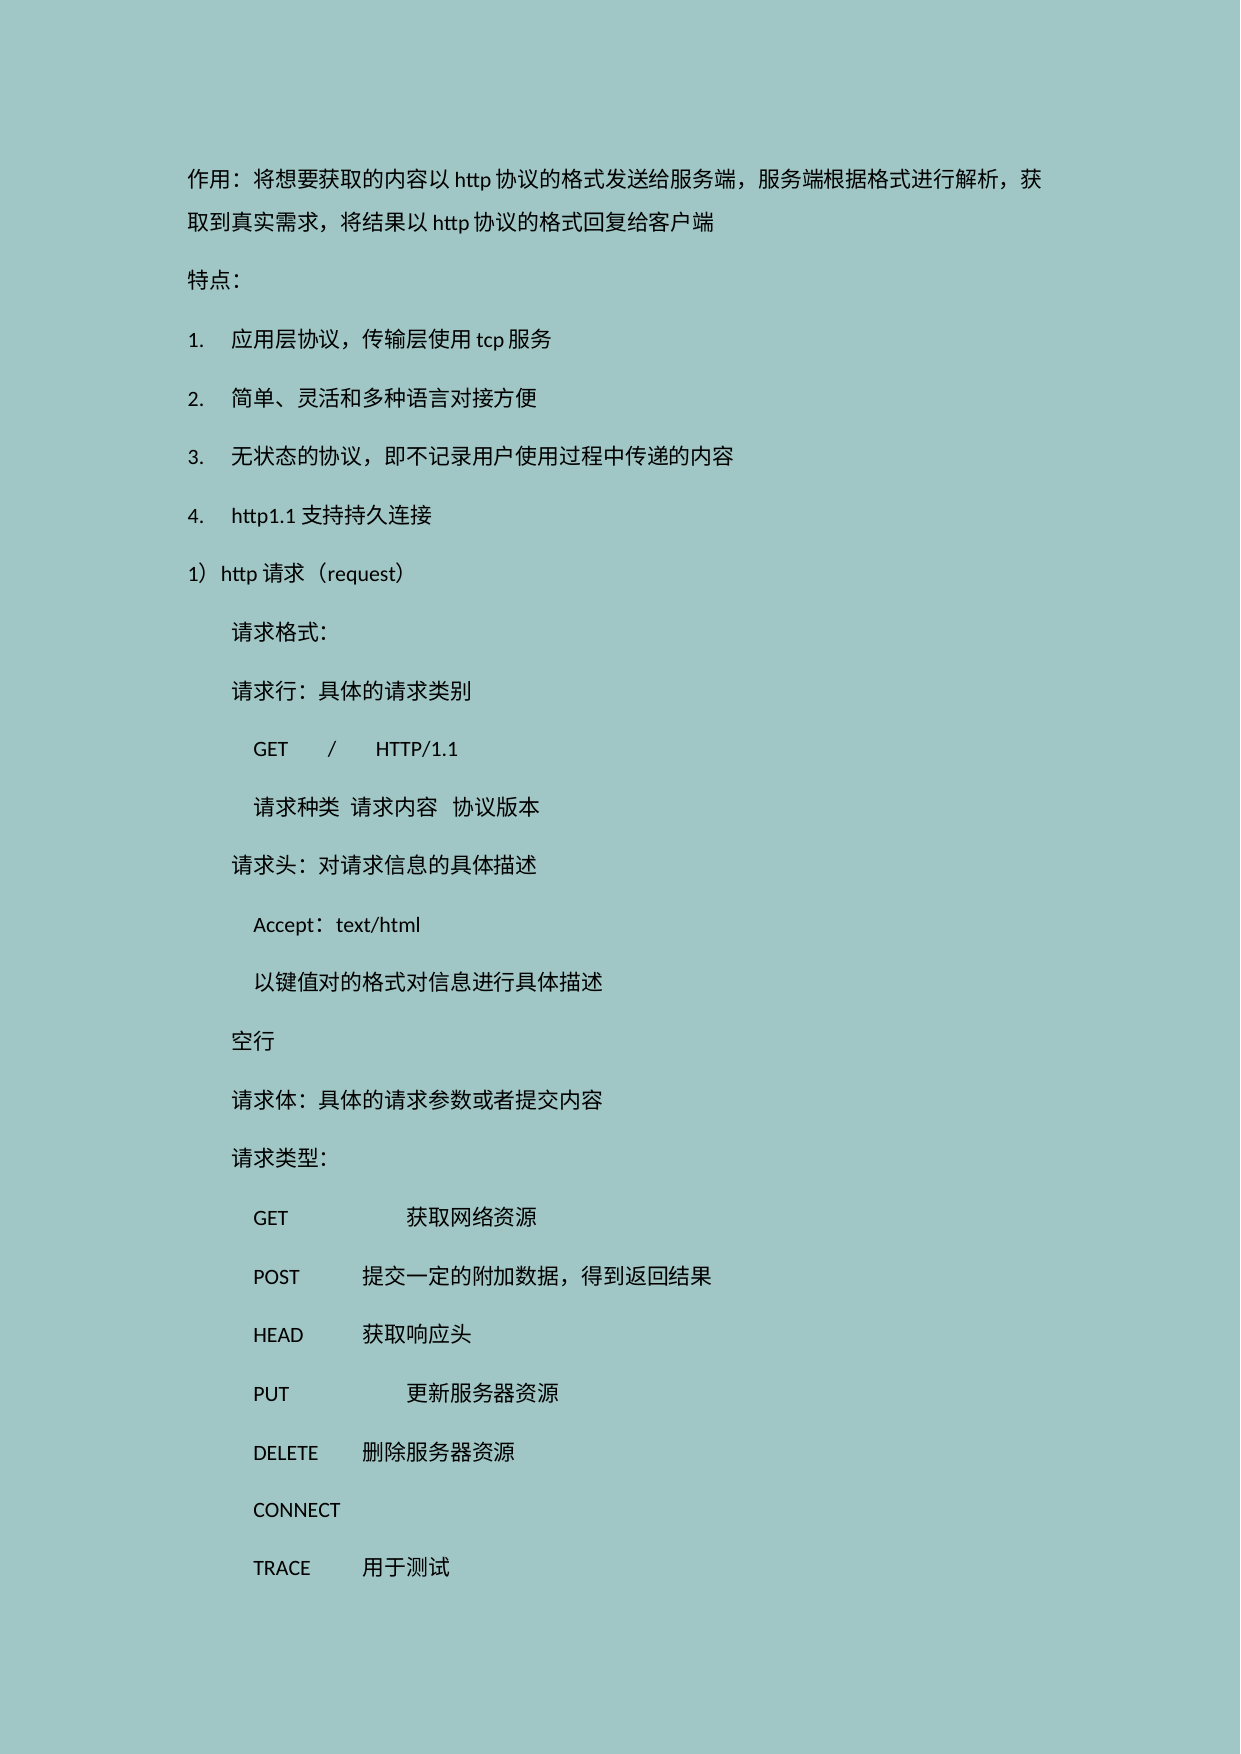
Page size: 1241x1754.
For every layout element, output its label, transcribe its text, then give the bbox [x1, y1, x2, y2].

text GET / HTTP/1.1 [253, 732, 1053, 764]
text 请求类型： [231, 1141, 1053, 1173]
list 简单、灵活和多种语言对接方便 [187, 380, 1053, 413]
text 以键值对的格式对信息进行具体描述 [253, 965, 1053, 997]
text 请求体：具体的请求参数或者提交内容 [231, 1082, 1053, 1115]
text 请求格式： [231, 615, 1053, 647]
text HEAD 获取响应头 [253, 1317, 1053, 1349]
text 作用：将想要获取的内容以http协议的格式发送给服务端，服务端根据格式进行解析，获取到真实需求，将结果以http协议的格式回复给客户端 [187, 162, 1053, 237]
text 特点： [187, 263, 1053, 295]
text PUT 更新服务器资源 [253, 1376, 1053, 1408]
text POST 提交一定的附加数据，得到返回结果 [253, 1258, 1053, 1291]
list 应用层协议，传输层使用tcp服务 [187, 321, 1053, 354]
text 空行 [231, 1024, 1053, 1056]
text 请求头：对请求信息的具体描述 [231, 848, 1053, 880]
list 无状态的协议，即不记录用户使用过程中传递的内容 [187, 439, 1053, 471]
text Accept：text/html [253, 906, 1053, 939]
text 请求种类 请求内容 协议版本 [253, 789, 1053, 822]
text DELETE 删除服务器资源 [253, 1434, 1053, 1467]
text TRACE 用于测试 [253, 1550, 1053, 1582]
text 1）http请求（request） [187, 556, 1053, 588]
text 请求行：具体的请求类别 [231, 673, 1053, 706]
text GET 获取网络资源 [253, 1199, 1053, 1232]
list http1.1 支持持久连接 [187, 497, 1053, 530]
text CONNECT [253, 1493, 1053, 1525]
